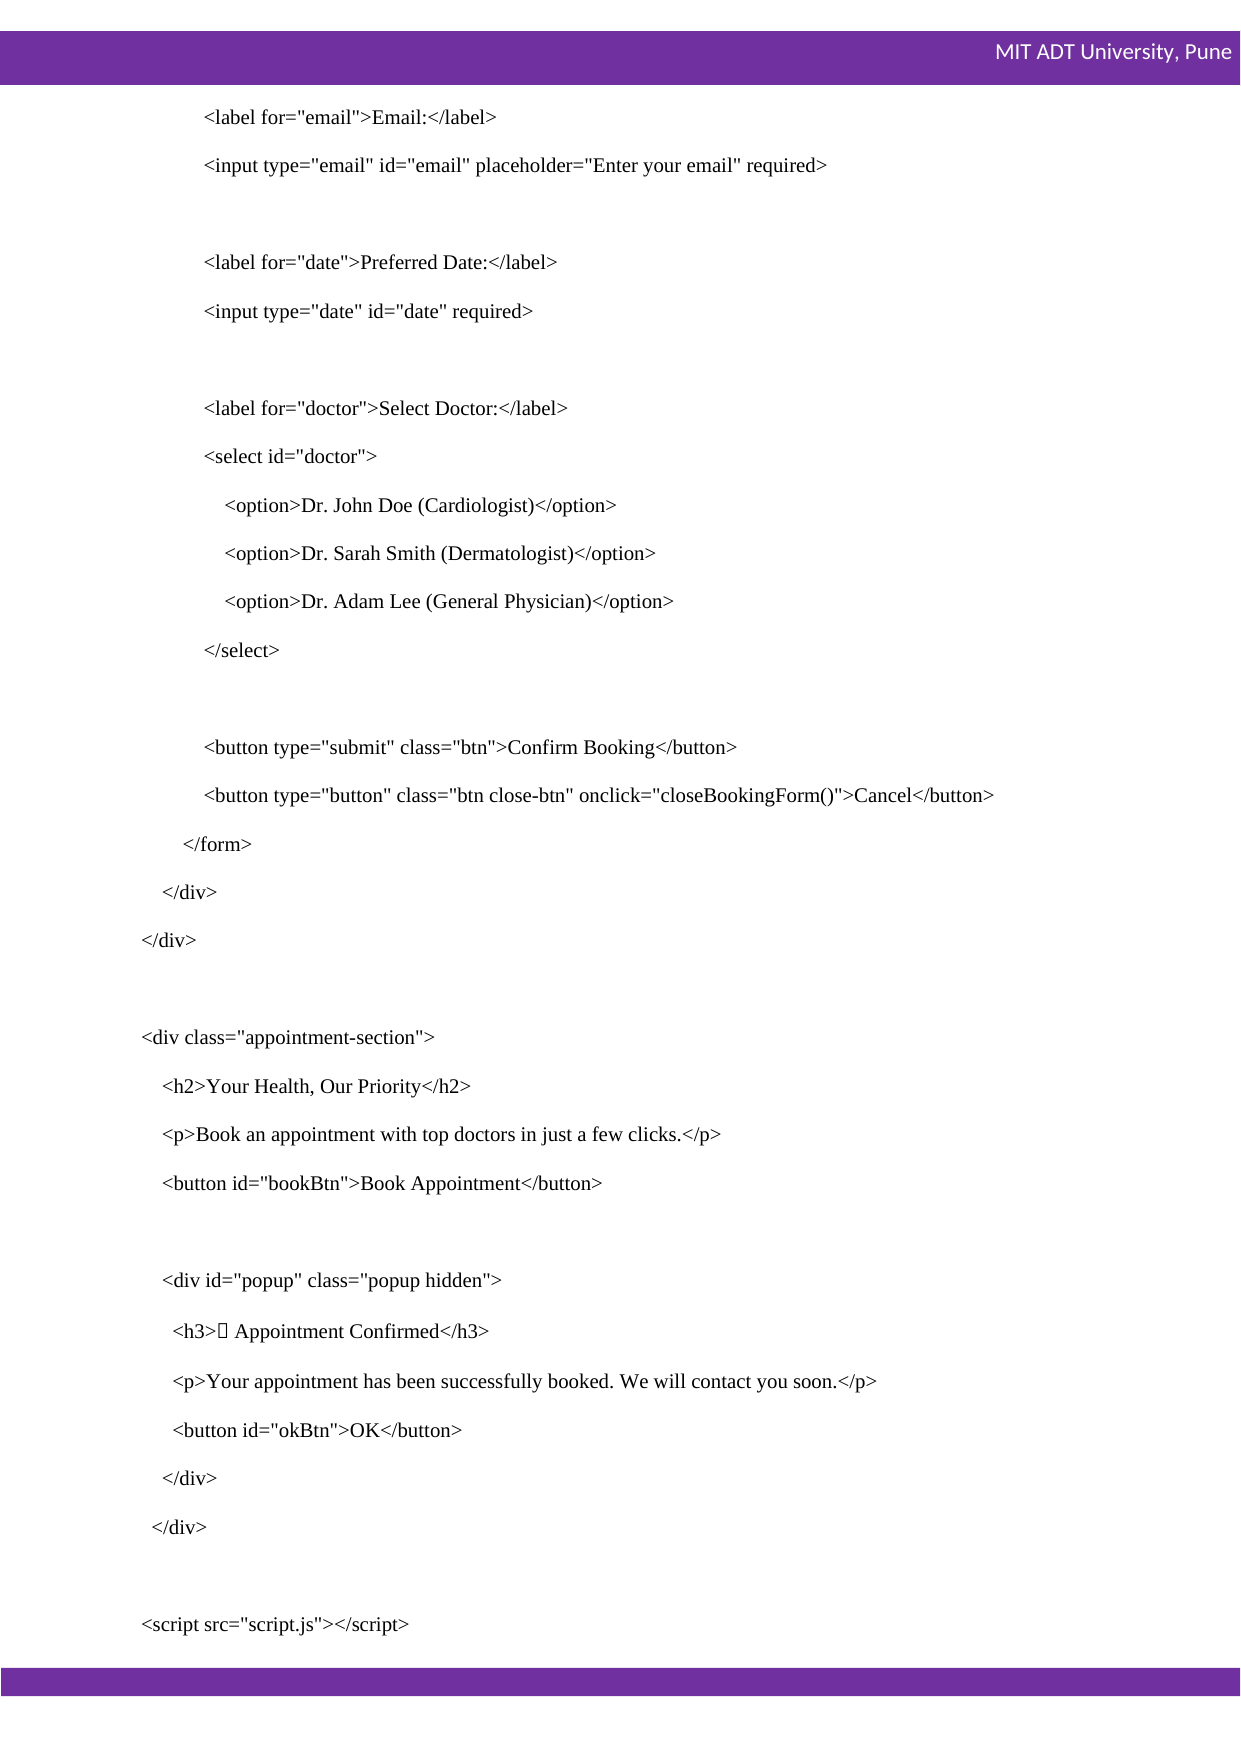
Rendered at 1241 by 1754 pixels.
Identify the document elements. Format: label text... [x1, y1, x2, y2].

text <p>Book an appointment with top doctors in just a few clicks.</p> [120, 1122, 1195, 1146]
text <option>Dr. Adam Lee (General Physician)</option> [120, 589, 1195, 613]
text <h2>Your Health, Our Priority</h2> [120, 1074, 1195, 1098]
text </div> [120, 880, 1195, 904]
text <p>Your appointment has been successfully booked. We will contact you soon.</p> [120, 1369, 1195, 1393]
text <div id="popup" class="popup hidden"> [120, 1267, 1195, 1292]
text </form> [120, 832, 1195, 856]
text <label for="date">Preferred Date:</label> [120, 250, 1195, 274]
text <select id="doctor"> [120, 444, 1195, 468]
text <button type="submit" class="btn">Confirm Booking</button> [120, 735, 1195, 759]
text <h3>✅ Appointment Confirmed</h3> [120, 1316, 1195, 1344]
text </div> [120, 1515, 1195, 1539]
text <button type="button" class="btn close-btn" onclick="closeBookingForm()">Cancel</button> [120, 783, 1195, 807]
text <option>Dr. Sarah Smith (Dermatologist)</option> [120, 541, 1195, 565]
text <input type="date" id="date" required> [120, 299, 1195, 323]
text <button id="bookBtn">Book Appointment</button> [120, 1171, 1195, 1195]
text <label for="email">Email:</label> [120, 105, 1195, 129]
text <div class="appointment-section"> [120, 1025, 1195, 1049]
text <option>Dr. John Doe (Cardiologist)</option> [120, 492, 1195, 517]
text <input type="email" id="email" placeholder="Enter your email" required> [120, 153, 1195, 177]
text </div> [120, 928, 1195, 952]
text <label for="doctor">Select Doctor:</label> [120, 396, 1195, 420]
text </div> [120, 1466, 1195, 1490]
text <script src="script.js"></script> [120, 1612, 1195, 1636]
text <button id="okBtn">OK</button> [120, 1418, 1195, 1442]
text </select> [120, 638, 1195, 662]
